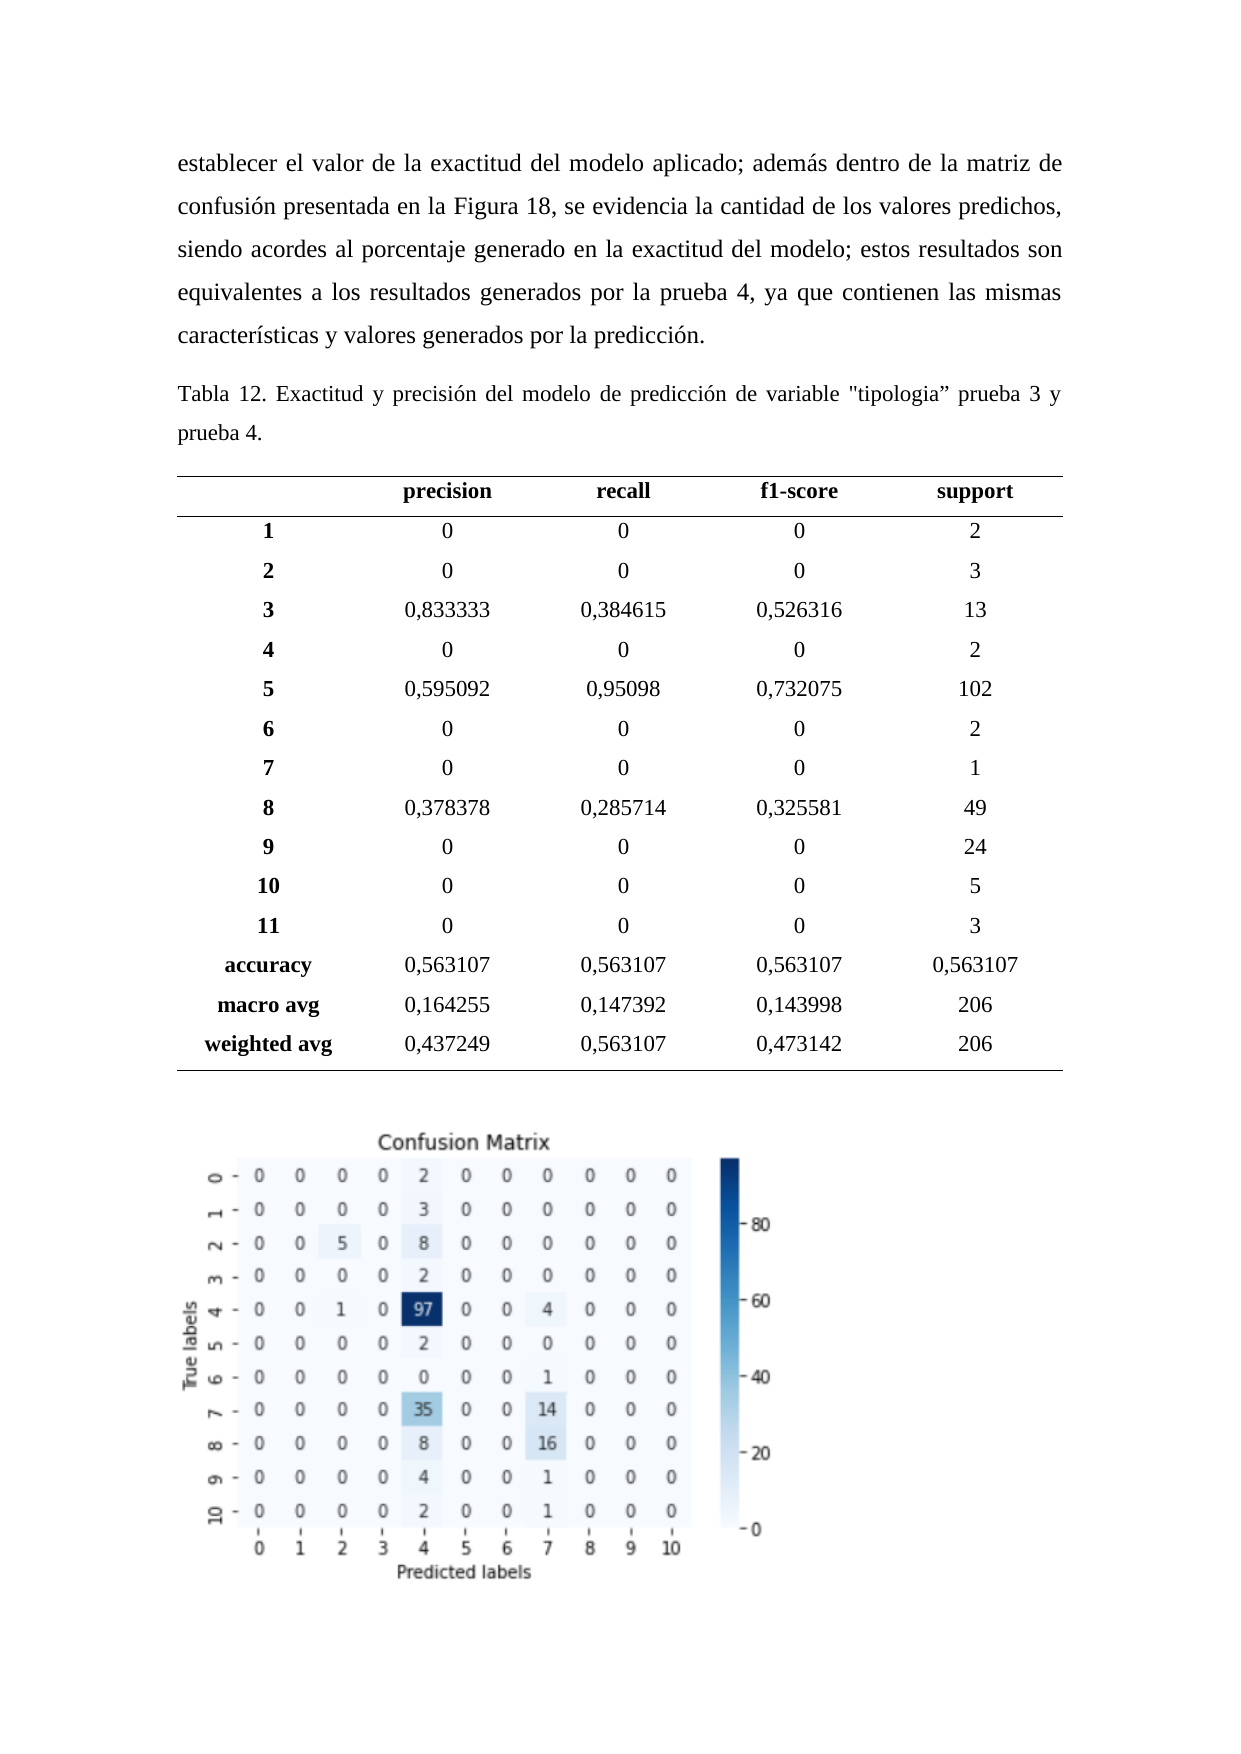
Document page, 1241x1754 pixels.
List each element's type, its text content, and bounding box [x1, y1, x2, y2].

table_cell 2 [887, 517, 1063, 557]
table_cell 0 [535, 517, 711, 557]
table_cell 0,563107 [359, 951, 535, 991]
text Tabla 12. Exactitud y precisión del modelo de predicción de variable "tipologia” prueba 3 y prueba 4. [177, 380, 1063, 446]
table_cell 9 [177, 833, 359, 872]
table_cell 0 [535, 636, 711, 675]
table_cell 0,563107 [887, 951, 1063, 991]
table_cell 0,732075 [711, 675, 887, 714]
table_cell 1 [887, 754, 1063, 793]
table_cell 0 [359, 517, 535, 557]
table_cell 7 [177, 754, 359, 793]
table_cell 0 [711, 833, 887, 872]
table_cell 3 [887, 912, 1063, 951]
table_cell 10 [177, 873, 359, 912]
table_cell 0 [711, 557, 887, 596]
table_cell 0 [535, 715, 711, 754]
table_cell 0,833333 [359, 596, 535, 636]
table_cell 0,563107 [711, 951, 887, 991]
table_cell 0 [535, 754, 711, 793]
table_cell 2 [887, 715, 1063, 754]
table_cell 0 [535, 833, 711, 872]
table_cell 0,563107 [535, 951, 711, 991]
table_cell 102 [887, 675, 1063, 714]
table_cell 0,147392 [535, 991, 711, 1030]
table_cell 13 [887, 596, 1063, 636]
table_cell 0,285714 [535, 794, 711, 833]
table_cell 0 [535, 557, 711, 596]
table_cell 0,384615 [535, 596, 711, 636]
table_cell 0,595092 [359, 675, 535, 714]
table_cell 0 [359, 873, 535, 912]
table_cell 0 [711, 715, 887, 754]
picture [177, 1127, 776, 1586]
table_cell 0,526316 [711, 596, 887, 636]
table_cell 6 [177, 715, 359, 754]
table_cell 0,563107 [535, 1030, 711, 1070]
table_cell 49 [887, 794, 1063, 833]
table_cell accuracy [177, 951, 359, 991]
table_cell 0 [535, 873, 711, 912]
table_cell 5 [887, 873, 1063, 912]
table_cell 206 [887, 991, 1063, 1030]
table_header precision [359, 477, 535, 516]
table_cell 0,143998 [711, 991, 887, 1030]
table_header f1-score [711, 477, 887, 516]
table_header [177, 477, 359, 516]
table_cell macro avg [177, 991, 359, 1030]
table_cell 0,437249 [359, 1030, 535, 1070]
table_cell 3 [887, 557, 1063, 596]
table_header support [887, 477, 1063, 516]
table_cell weighted avg [177, 1030, 359, 1070]
table_cell 0 [711, 636, 887, 675]
table_header recall [535, 477, 711, 516]
table_cell 0 [359, 754, 535, 793]
table_cell 5 [177, 675, 359, 714]
table_cell 24 [887, 833, 1063, 872]
table_cell 0 [359, 715, 535, 754]
table_cell 0,164255 [359, 991, 535, 1030]
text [177, 148, 1063, 349]
table_cell 2 [177, 557, 359, 596]
table_cell 0 [711, 517, 887, 557]
table_cell 0,378378 [359, 794, 535, 833]
table_cell 2 [887, 636, 1063, 675]
table_cell 0 [359, 636, 535, 675]
table_cell 0 [711, 754, 887, 793]
table_cell 0,95098 [535, 675, 711, 714]
table_cell 0 [359, 833, 535, 872]
table_cell 11 [177, 912, 359, 951]
table_cell 0,473142 [711, 1030, 887, 1070]
table_cell 0 [711, 873, 887, 912]
table_cell 1 [177, 517, 359, 557]
table_cell 0 [711, 912, 887, 951]
table_cell 3 [177, 596, 359, 636]
table_cell 0 [535, 912, 711, 951]
table_cell 0 [359, 912, 535, 951]
table_cell 206 [887, 1030, 1063, 1070]
table_cell 4 [177, 636, 359, 675]
table_cell 0 [359, 557, 535, 596]
table_cell 0,325581 [711, 794, 887, 833]
table_cell 8 [177, 794, 359, 833]
